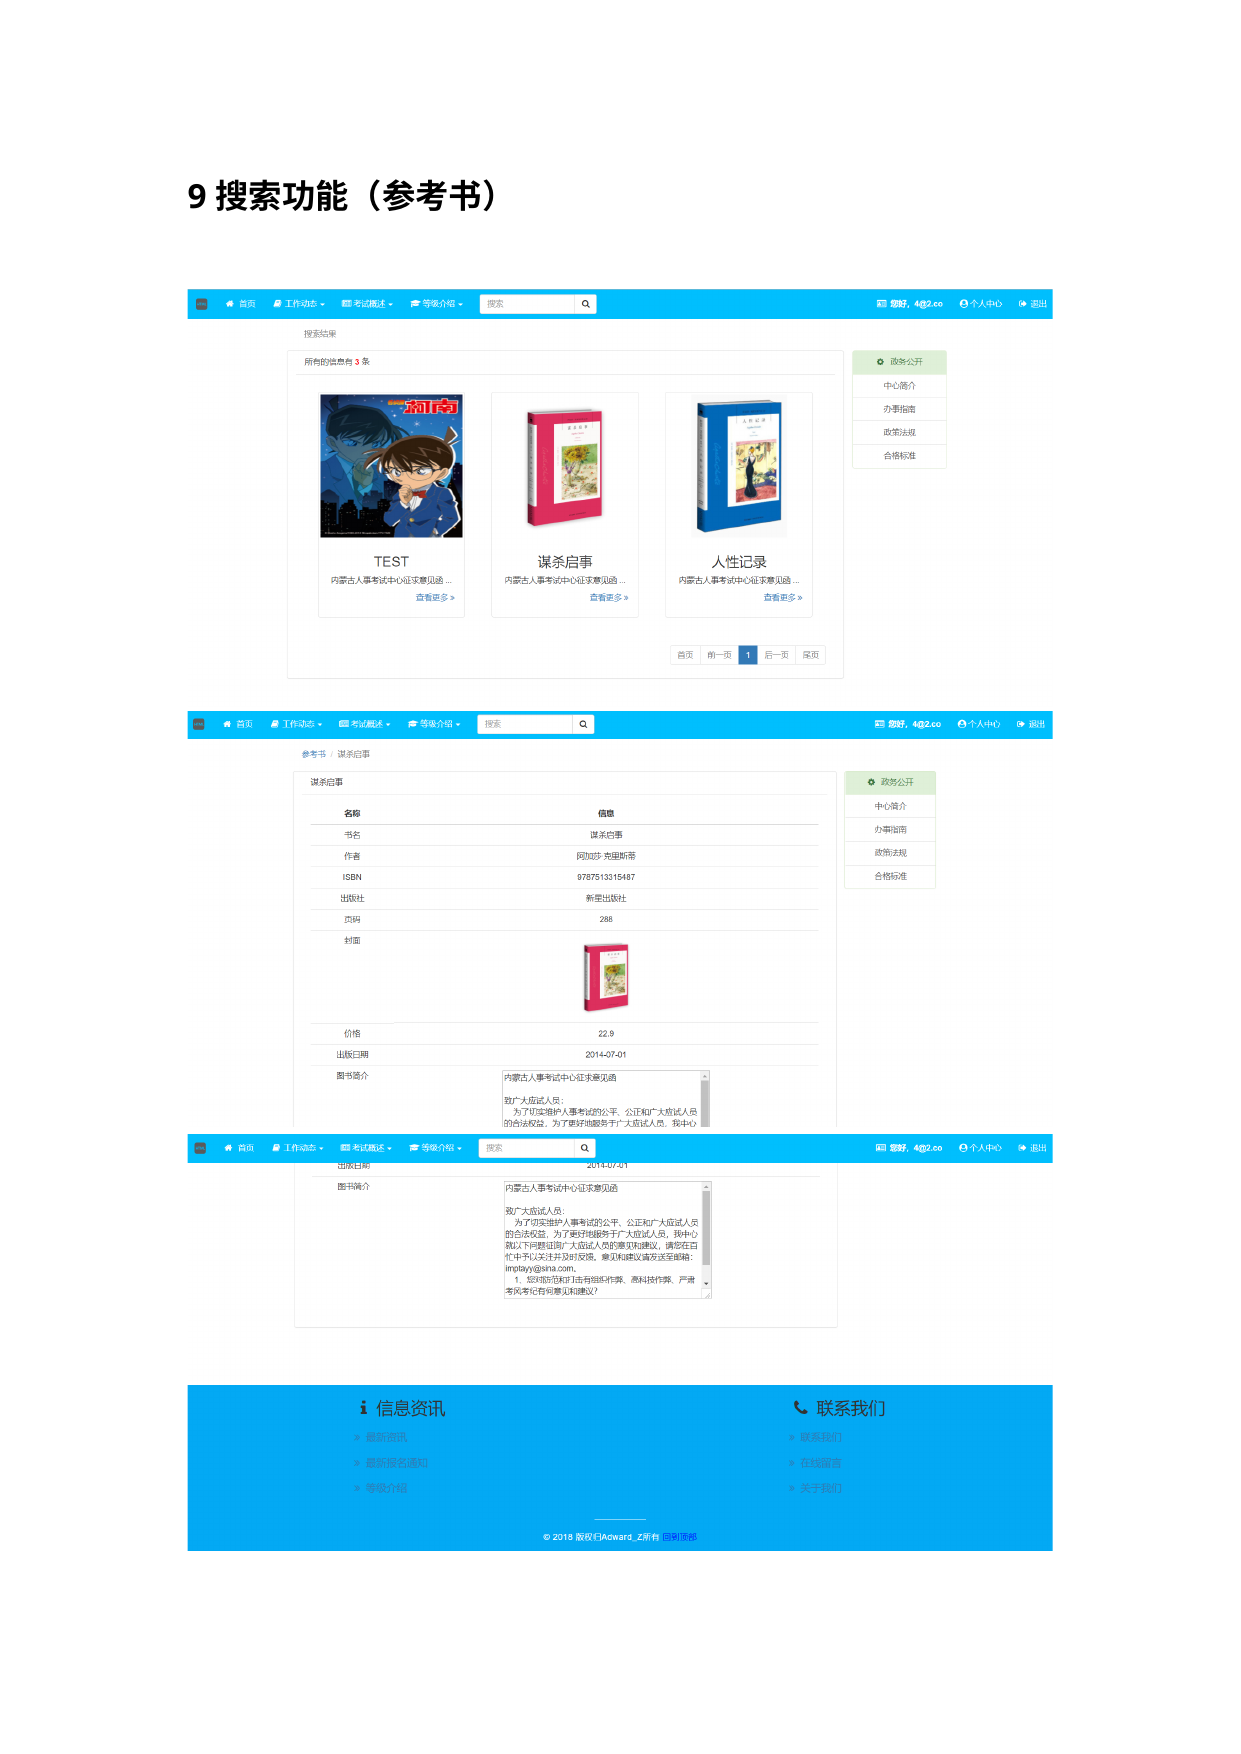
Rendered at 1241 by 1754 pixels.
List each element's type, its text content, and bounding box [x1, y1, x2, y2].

picture [915, 1146, 925, 1152]
picture [340, 721, 348, 726]
picture [892, 300, 902, 307]
picture [342, 300, 351, 306]
picture [195, 1143, 205, 1153]
picture [197, 299, 207, 309]
picture [478, 715, 594, 733]
picture [365, 721, 373, 727]
picture [877, 1145, 885, 1151]
picture [878, 300, 886, 307]
picture [1031, 721, 1038, 727]
picture [915, 301, 926, 308]
picture [187, 320, 1053, 707]
picture [891, 1145, 901, 1151]
picture [890, 721, 900, 727]
picture [479, 1139, 595, 1157]
picture [480, 295, 596, 313]
picture [341, 1145, 350, 1150]
picture [187, 740, 1053, 1127]
picture [795, 1402, 800, 1411]
picture [187, 1164, 1053, 1384]
picture [275, 300, 281, 307]
picture [194, 719, 204, 729]
subtitle 9 搜索功能（参考书） [187, 162, 1053, 227]
